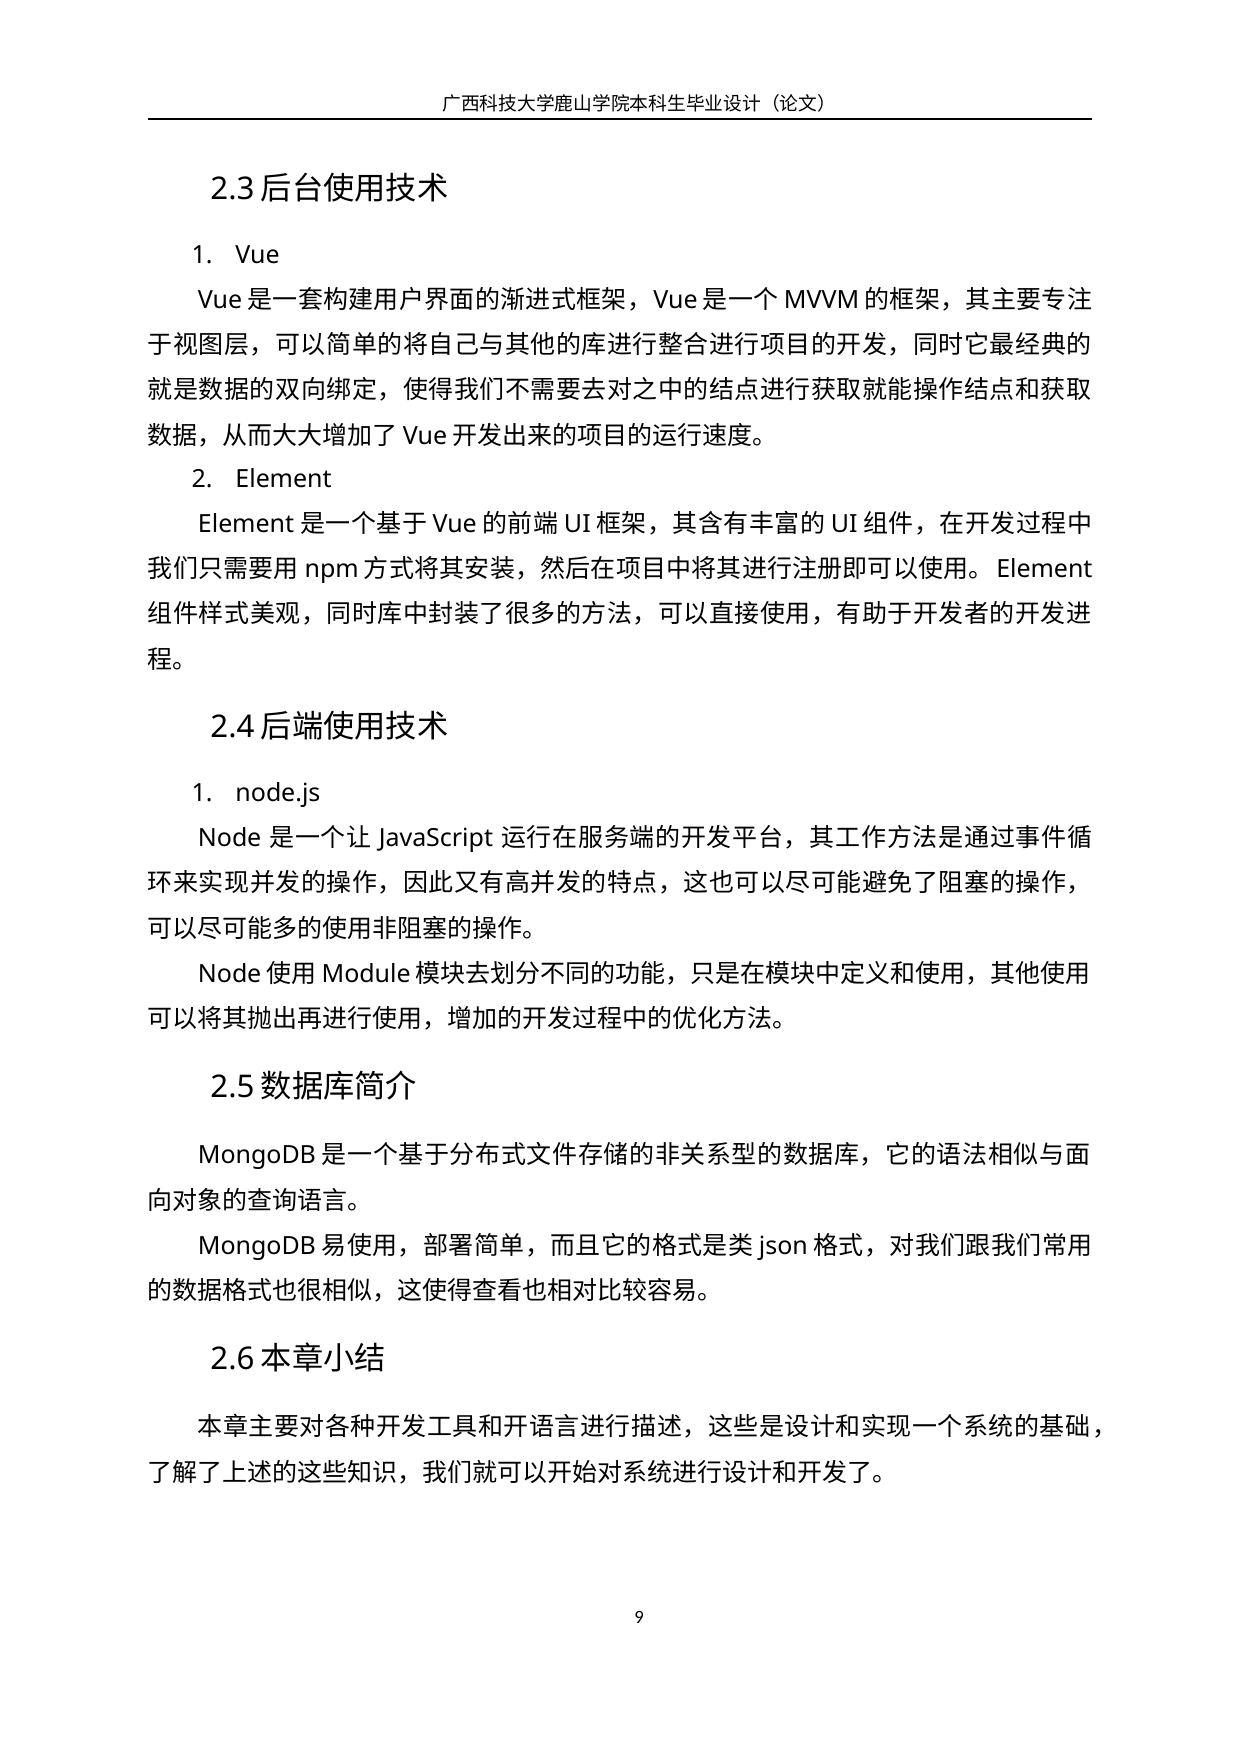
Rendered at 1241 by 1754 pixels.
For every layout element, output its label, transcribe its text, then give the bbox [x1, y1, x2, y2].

text 2.6本章小结 [148, 1333, 1092, 1378]
text Node使用Module模块去划分不同的功能，只是在模块中定义和使用，其他使用可以将其抛出再进行使用，增加的开发过程中的优化方法。 [148, 953, 1092, 1035]
text 本章主要对各种开发工具和开语言进行描述，这些是设计和实现一个系统的基础，了解了上述的这些知识，我们就可以开始对系统进行设计和开发了。 [148, 1407, 1092, 1488]
text Node 是一个让 JavaScript 运行在服务端的开发平台，其工作方法是通过事件循环来实现并发的操作，因此又有高并发的特点，这也可以尽可能避免了阻塞的操作，可以尽可能多的使用非阻塞的操作。 [148, 818, 1092, 944]
text 2.4后端使用技术 [148, 701, 1092, 747]
list node.js [148, 775, 1092, 809]
list Element [148, 461, 1092, 495]
text 2.5数据库简介 [148, 1061, 1092, 1107]
text 2.3后台使用技术 [148, 163, 1092, 208]
text Element是一个基于Vue的前端UI框架，其含有丰富的UI组件，在开发过程中，我们只需要用npm方式将其安装，然后在项目中将其进行注册即可以使用。Element组件样式美观，同时库中封装了很多的方法，可以直接使用，有助于开发者的开发进程。 [148, 503, 1092, 675]
list Vue [148, 237, 1092, 271]
text Vue是一套构建用户界面的渐进式框架，Vue是一个MVVM的框架，其主要专注于视图层，可以简单的将自己与其他的库进行整合进行项目的开发，同时它最经典的就是数据的双向绑定，使得我们不需要去对之中的结点进行获取就能操作结点和获取数据，从而大大增加了Vue开发出来的项目的运行速度。 [148, 279, 1092, 452]
text MongoDB易使用，部署简单，而且它的格式是类json格式，对我们跟我们常用的数据格式也很相似，这使得查看也相对比较容易。 [148, 1226, 1092, 1307]
text MongoDB是一个基于分布式文件存储的非关系型的数据库，它的语法相似与面向对象的查询语言。 [148, 1135, 1092, 1216]
